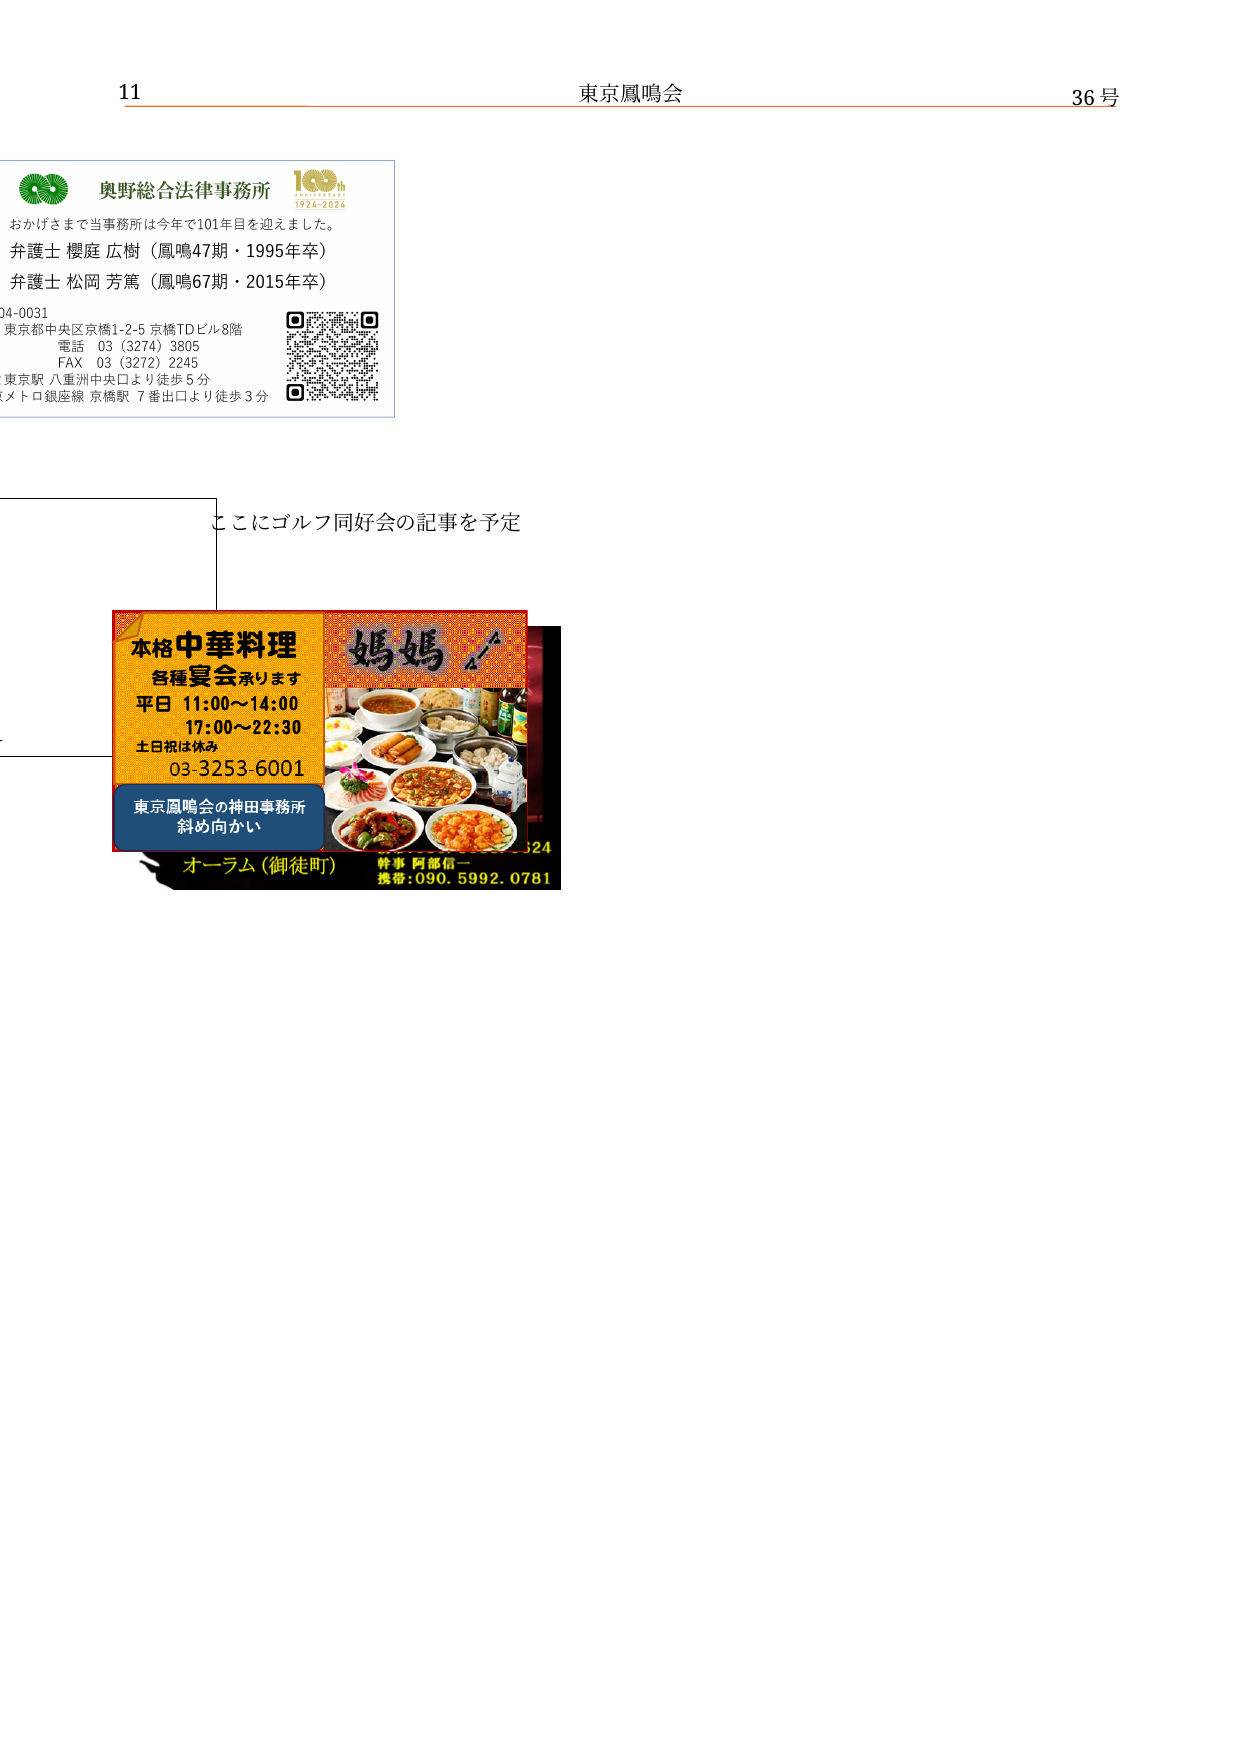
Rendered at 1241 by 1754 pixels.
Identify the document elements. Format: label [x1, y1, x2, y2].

picture [95, 609, 561, 890]
picture [0, 156, 400, 422]
